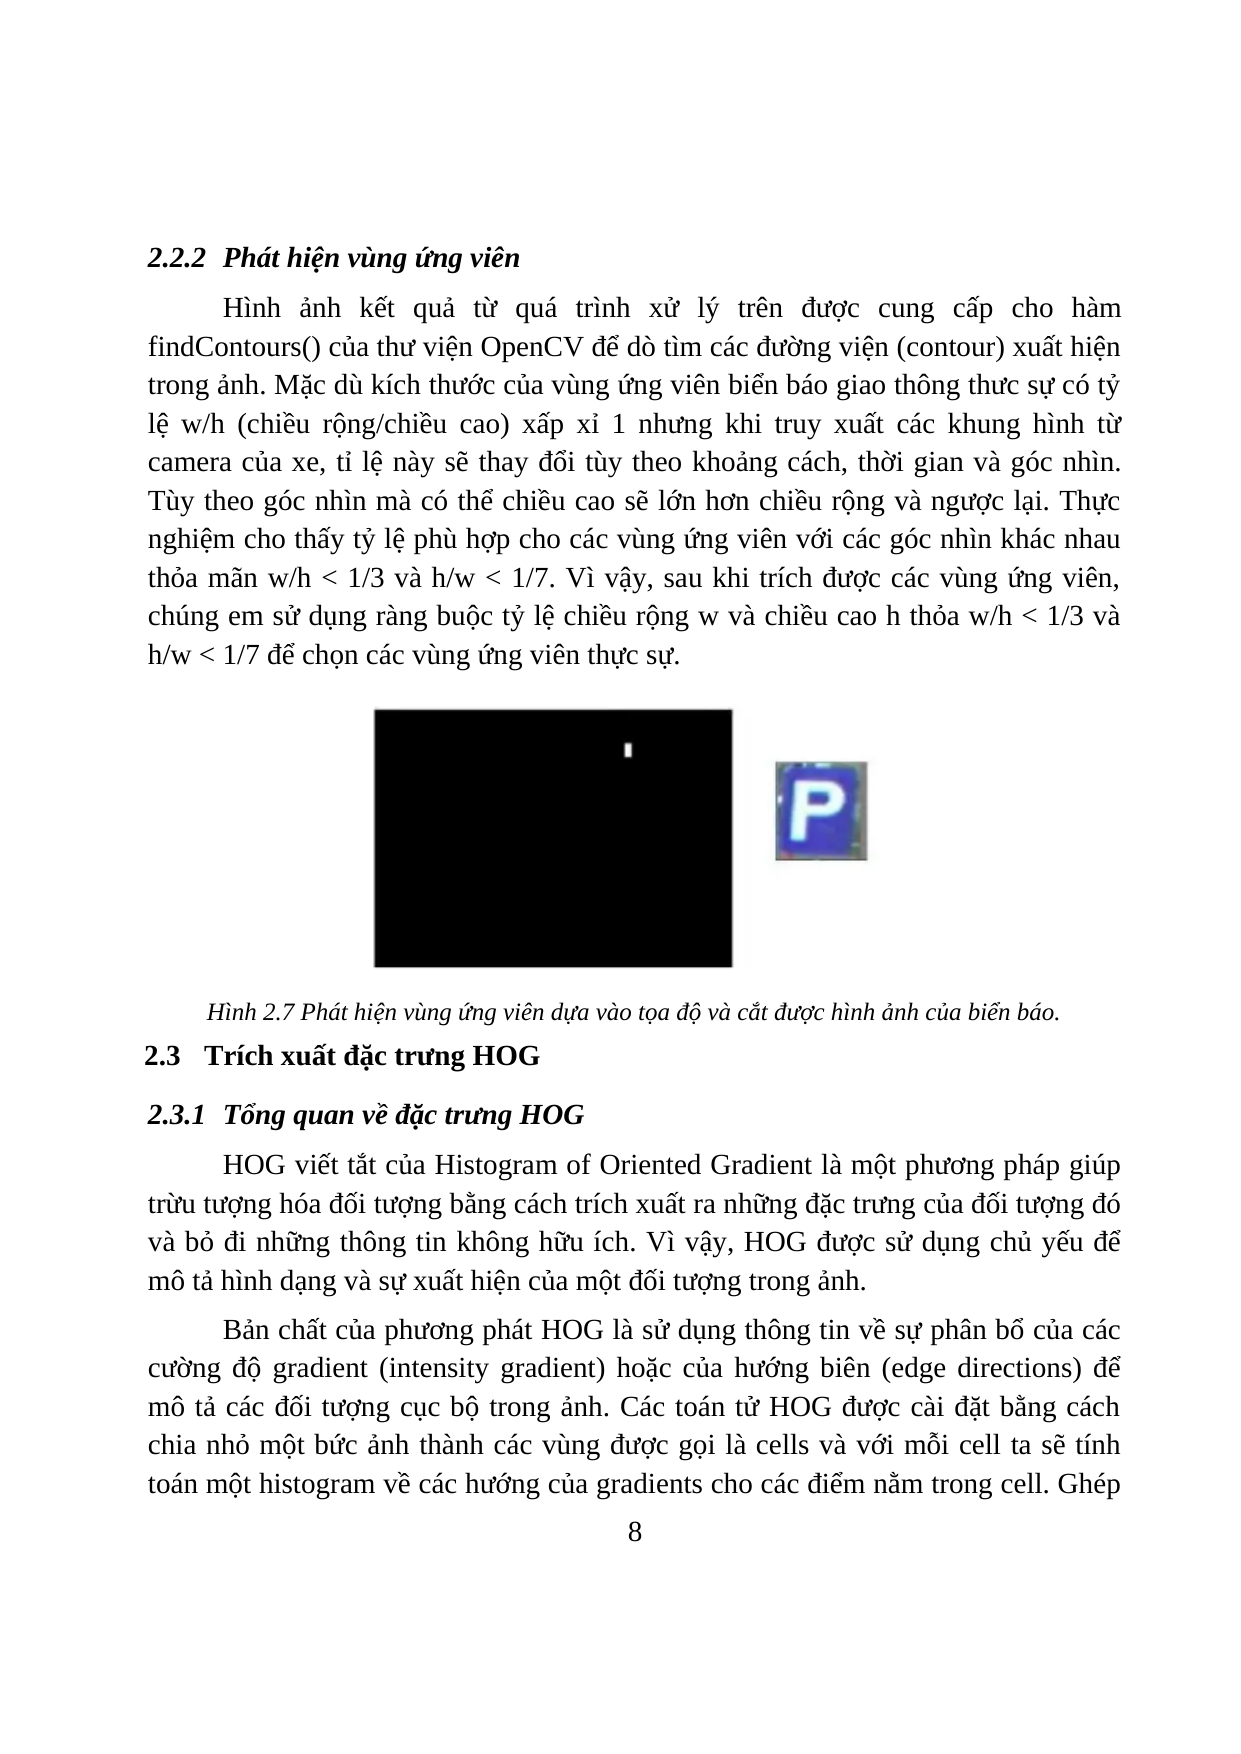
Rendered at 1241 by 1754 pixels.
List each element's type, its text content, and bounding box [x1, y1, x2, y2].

subtitle Tổng quan về đặc trưng HOG [148, 1097, 1122, 1131]
picture [147, 686, 1012, 980]
text HOG viết tắt của Histogram of Oriented Gradient là một phương pháp giúp trừu tượng hóa đối tượng bằng cách trích xuất ra những đặc trưng của đối tượng đó và bỏ đi những thông tin không hữu ích. Vì vậy, HOG được sử dụng chủ yếu để mô tả hình dạng và sự xuất hiện của một đối tượng trong ảnh. [148, 1147, 1122, 1296]
text Hình ảnh kết quả từ quá trình xử lý trên được cung cấp cho hàm findContours() của thư viện OpenCV để dò tìm các đường viện (contour) xuất hiện trong ảnh. Mặc dù kích thước của vùng ứng viên biển báo giao thông thưc sự có tỷ lệ w/h (chiều rộng/chiều cao) xấp xỉ 1 nhưng khi truy xuất các khung hình từ camera của xe, tỉ lệ này sẽ thay đổi tùy theo khoảng cách, thời gian và góc nhìn. Tùy theo góc nhìn mà có thể chiều cao sẽ lớn hơn chiều rộng và ngược lại. Thực nghiệm cho thấy tỷ lệ phù hợp cho các vùng ứng viên với các góc nhìn khác nhau thỏa mãn w/h < 1/3 và h/w < 1/7. Vì vậy, sau khi trích được các vùng ứng viên, chúng em sử dụng ràng buộc tỷ lệ chiều rộng w và chiều cao h thỏa w/h < 1/3 và h/w < 1/7 để chọn các vùng ứng viên thực sự. [148, 290, 1122, 671]
subtitle Trích xuất đặc trưng HOG [144, 1038, 1122, 1072]
subtitle Phát hiện vùng ứng viên [148, 240, 1122, 273]
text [148, 1312, 1122, 1499]
